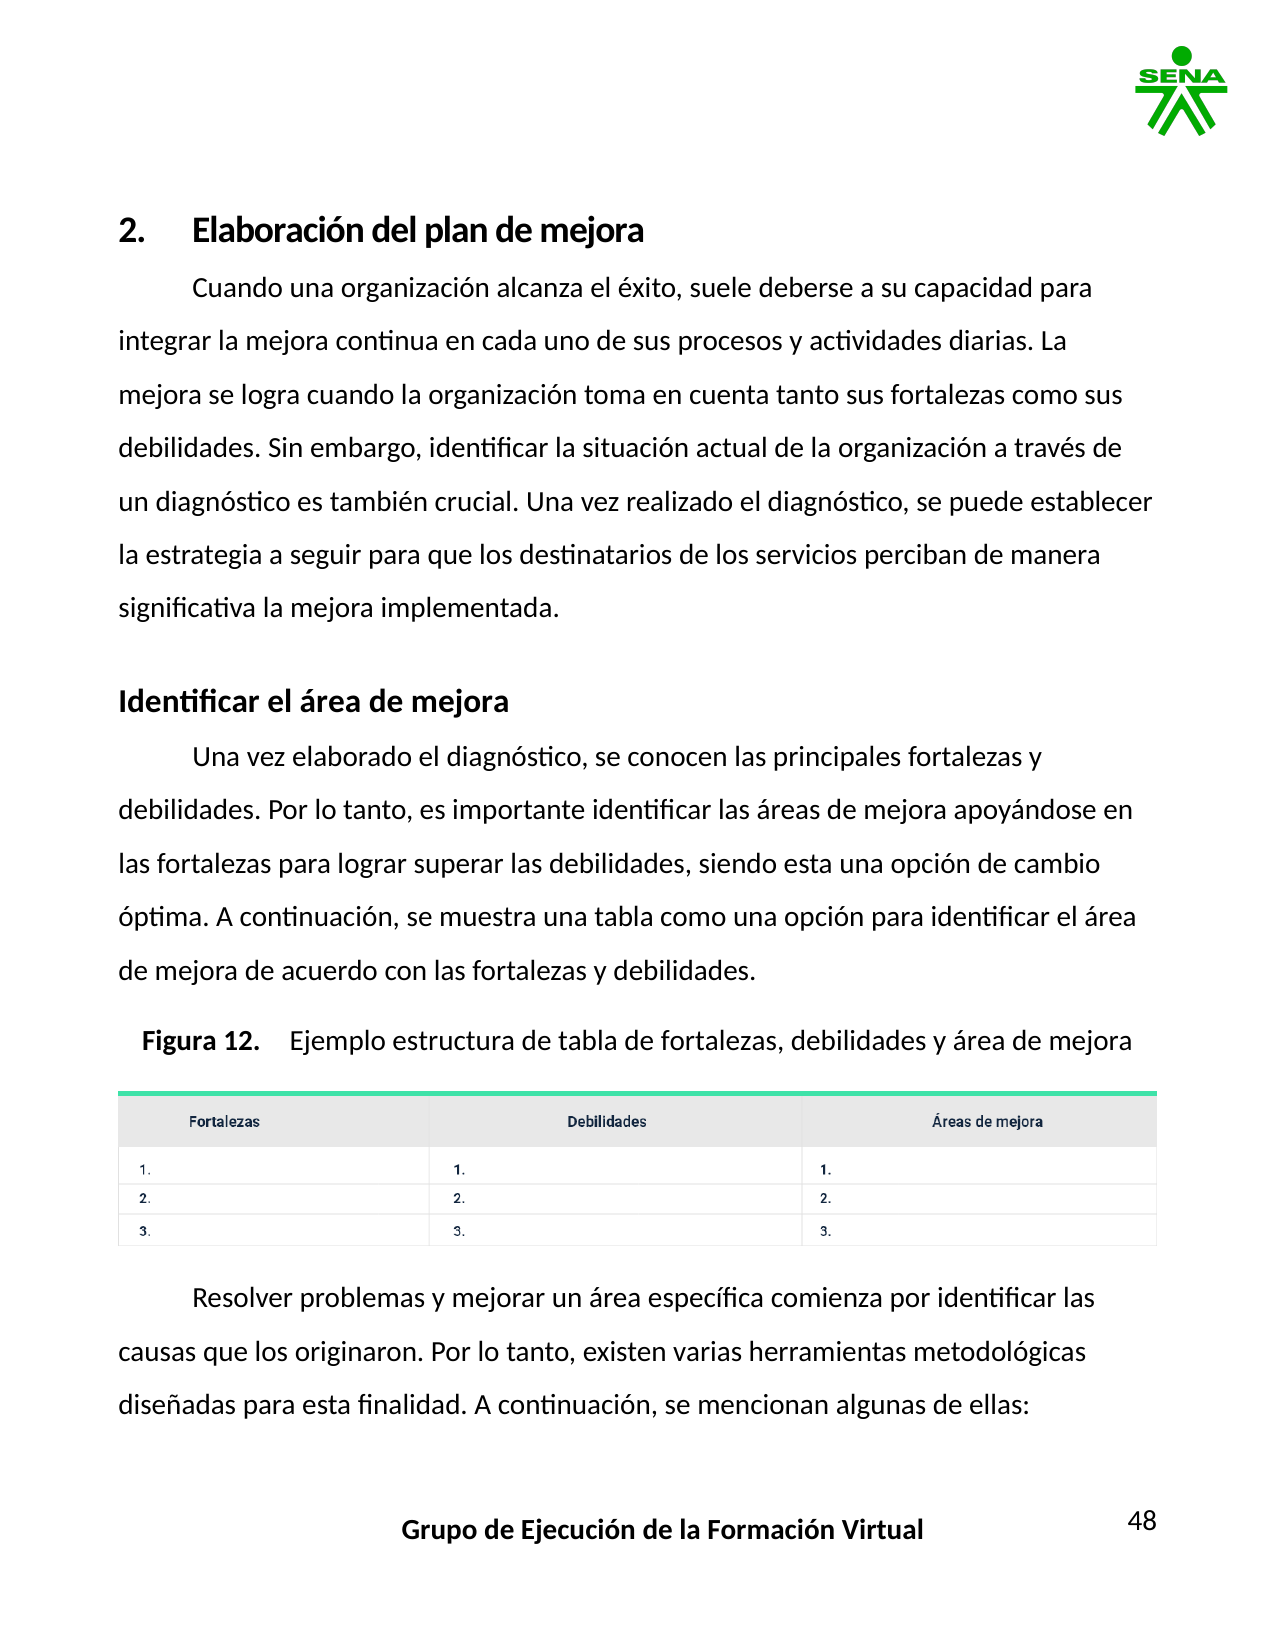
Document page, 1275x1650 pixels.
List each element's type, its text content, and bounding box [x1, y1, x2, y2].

picture [1135, 46, 1228, 136]
subtitle Elaboración del plan de mejora [118, 206, 1157, 252]
picture [118, 1091, 1157, 1246]
text Cuando una organización alcanza el éxito, suele deberse a su capacidad para integrar la mejora continua en cada uno de sus procesos y actividades diarias. La mejora se logra cuando la organización toma en cuenta tanto sus fortalezas como sus debilidades. Sin embargo, identificar la situación actual de la organización a través de un diagnóstico es también crucial. Una vez realizado el diagnóstico, se puede establecer la estrategia a seguir para que los destinatarios de los servicios perciban de manera significativa la mejora implementada. [118, 269, 1157, 625]
text Resolver problemas y mejorar un área específica comienza por identificar las causas que los originaron. Por lo tanto, existen varias herramientas metodológicas diseñadas para esta finalidad. A continuación, se mencionan algunas de ellas: [118, 1279, 1157, 1422]
subtitle Identificar el área de mejora [118, 680, 1157, 721]
text Una vez elaborado el diagnóstico, se conocen las principales fortalezas y debilidades. Por lo tanto, es importante identificar las áreas de mejora apoyándose en las fortalezas para lograr superar las debilidades, siendo esta una opción de cambio óptima. A continuación, se muestra una tabla como una opción para identificar el área de mejora de acuerdo con las fortalezas y debilidades. [118, 738, 1157, 987]
text Ejemplo estructura de tabla de fortalezas, debilidades y área de mejora [118, 1022, 1157, 1057]
